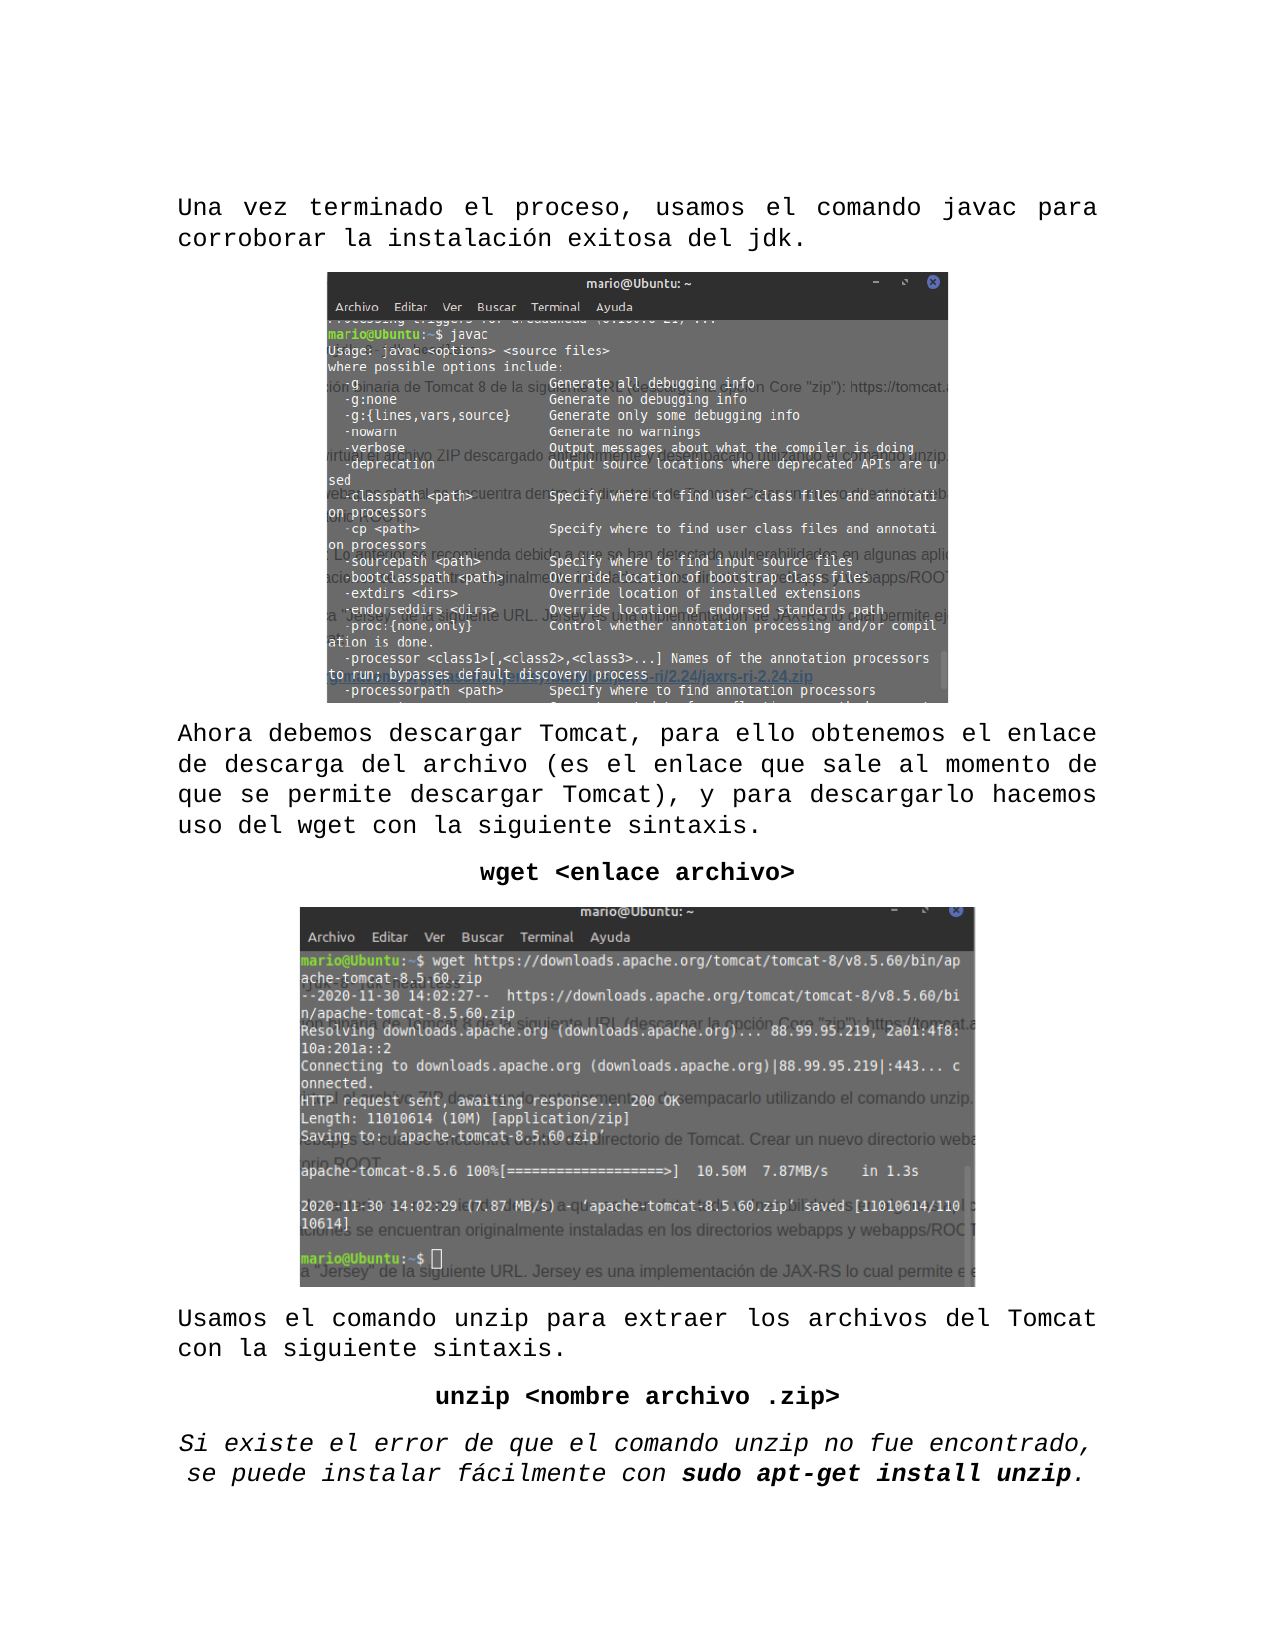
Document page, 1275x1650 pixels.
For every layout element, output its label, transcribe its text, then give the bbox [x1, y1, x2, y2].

text Si existe el error de que el comando unzip no fue encontrado, se puede instalar fácilmente con sudo apt-get install unzip. [177, 1430, 1098, 1489]
picture [326, 272, 949, 703]
text Una vez terminado el proceso, usamos el comando javac para corroborar la instalación exitosa del jdk. [177, 195, 1098, 254]
picture [299, 907, 976, 1287]
text Usamos el comando unzip para extraer los archivos del Tomcat con la siguiente sintaxis. [177, 1306, 1098, 1364]
text wget <enlace archivo> [177, 860, 1098, 888]
text Ahora debemos descargar Tomcat, para ello obtenemos el enlace de descarga del archivo (es el enlace que sale al momento de que se permite descargar Tomcat), y para descargarlo hacemos uso del wget con la siguiente sintaxis. [177, 721, 1098, 841]
text unzip <nombre archivo .zip> [177, 1383, 1098, 1412]
